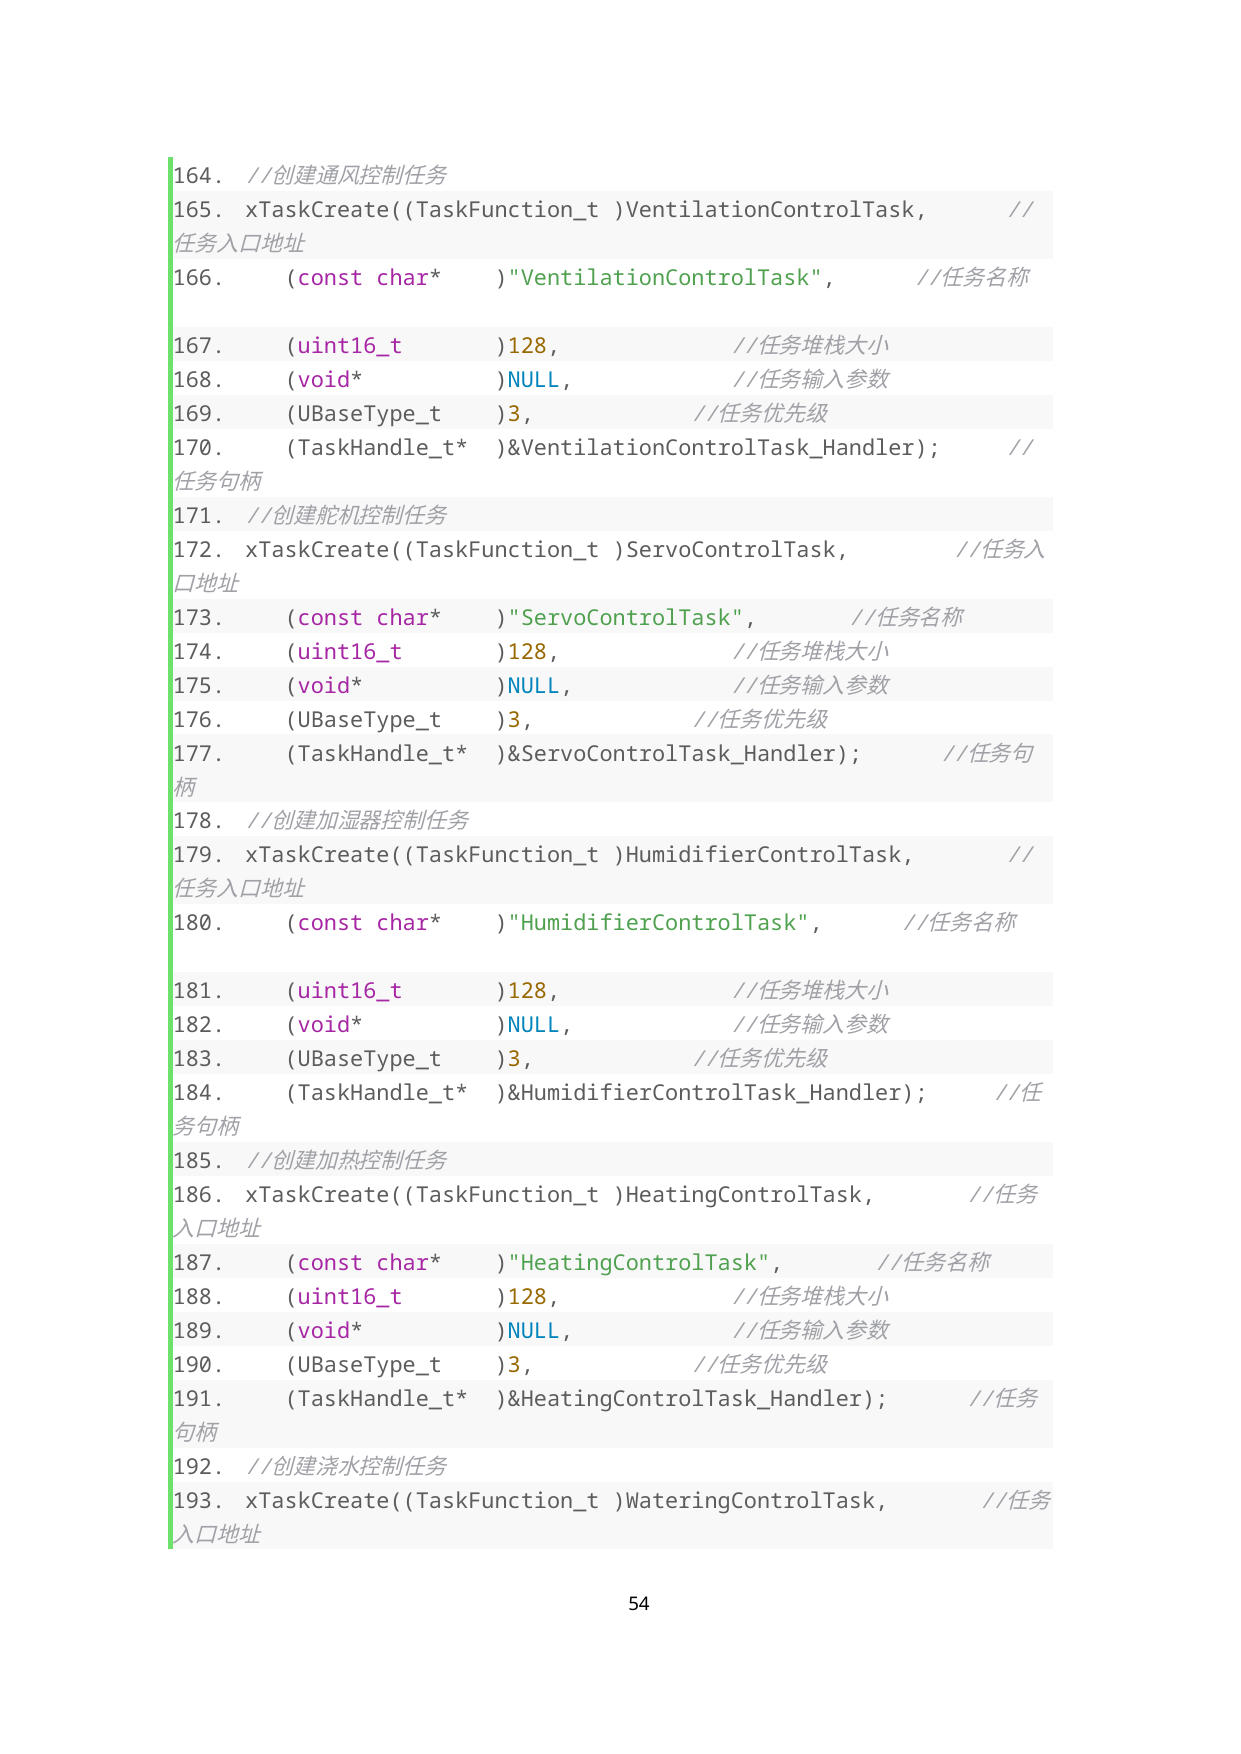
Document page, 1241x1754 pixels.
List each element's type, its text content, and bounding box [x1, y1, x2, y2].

list xTaskCreate((TaskFunction_t )HumidifierControlTask, //任务入口地址 [173, 836, 1053, 904]
list (void* )NULL, //任务输入参数 [173, 361, 1053, 395]
list xTaskCreate((TaskFunction_t )ServoControlTask, //任务入口地址 [173, 531, 1053, 599]
list (const char* )"ServoControlTask", //任务名称 [173, 599, 1053, 633]
list xTaskCreate((TaskFunction_t )WateringControlTask, //任务入口地址 [173, 1482, 1053, 1549]
list (uint16_t )128, //任务堆栈大小 [173, 1278, 1053, 1312]
list xTaskCreate((TaskFunction_t )VentilationControlTask, //任务入口地址 [173, 191, 1053, 259]
list (TaskHandle_t* )&HumidifierControlTask_Handler); //任务句柄 [173, 1074, 1053, 1142]
list //创建舵机控制任务 [173, 497, 1053, 531]
list (TaskHandle_t* )&VentilationControlTask_Handler); //任务句柄 [173, 429, 1053, 497]
list //创建加湿器控制任务 [173, 802, 1053, 836]
list (uint16_t )128, //任务堆栈大小 [173, 972, 1053, 1006]
list (void* )NULL, //任务输入参数 [173, 667, 1053, 701]
list (uint16_t )128, //任务堆栈大小 [173, 327, 1053, 361]
list (void* )NULL, //任务输入参数 [173, 1006, 1053, 1040]
list (UBaseType_t )3, //任务优先级 [173, 701, 1053, 734]
list (const char* )"VentilationControlTask", //任务名称 [173, 259, 1053, 327]
list (TaskHandle_t* )&ServoControlTask_Handler); //任务句柄 [173, 734, 1053, 802]
list (UBaseType_t )3, //任务优先级 [173, 1040, 1053, 1074]
list (TaskHandle_t* )&HeatingControlTask_Handler); //任务句柄 [173, 1380, 1053, 1448]
list (uint16_t )128, //任务堆栈大小 [173, 633, 1053, 667]
list (void* )NULL, //任务输入参数 [173, 1312, 1053, 1346]
list //创建加热控制任务 [173, 1142, 1053, 1176]
list //创建通风控制任务 [173, 157, 1053, 191]
list (const char* )"HeatingControlTask", //任务名称 [173, 1244, 1053, 1278]
list xTaskCreate((TaskFunction_t )HeatingControlTask, //任务入口地址 [173, 1176, 1053, 1244]
list //创建浇水控制任务 [173, 1448, 1053, 1482]
list (UBaseType_t )3, //任务优先级 [173, 1346, 1053, 1380]
list (UBaseType_t )3, //任务优先级 [173, 395, 1053, 429]
list (const char* )"HumidifierControlTask", //任务名称 [173, 904, 1053, 972]
